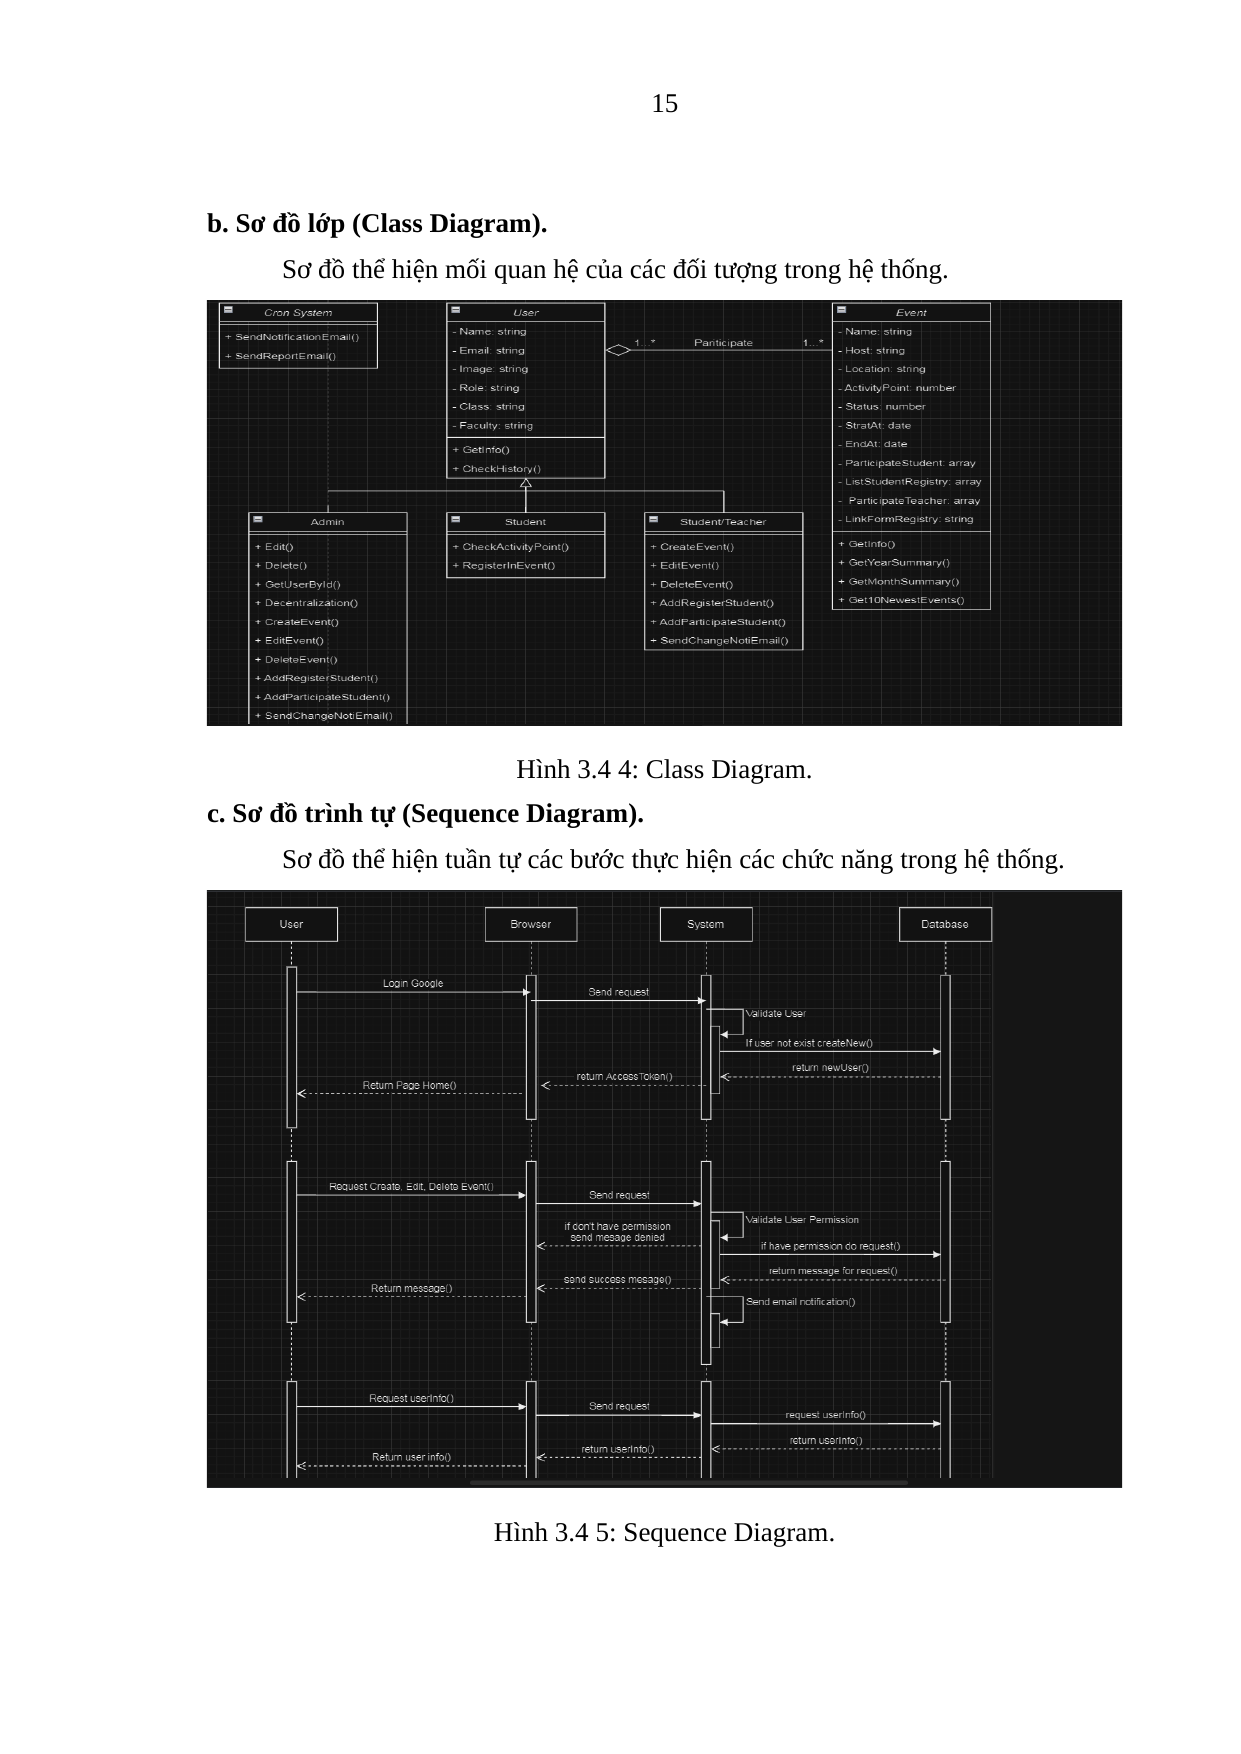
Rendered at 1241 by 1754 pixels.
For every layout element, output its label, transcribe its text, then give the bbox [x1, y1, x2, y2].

text b. Sơ đồ lớp (Class Diagram). [207, 207, 1122, 238]
picture [206, 300, 1123, 726]
text c. Sơ đồ trình tự (Sequence Diagram). [207, 797, 1122, 828]
text Sơ đồ thể hiện mối quan hệ của các đối tượng trong hệ thống. [207, 253, 1122, 284]
picture [206, 890, 1123, 1488]
text Hình 3.4 4: Class Diagram. [207, 753, 1122, 784]
text Hình 3.4 5: Sequence Diagram. [207, 1516, 1122, 1547]
text Sơ đồ thể hiện tuần tự các bước thực hiện các chức năng trong hệ thống. [207, 843, 1122, 874]
